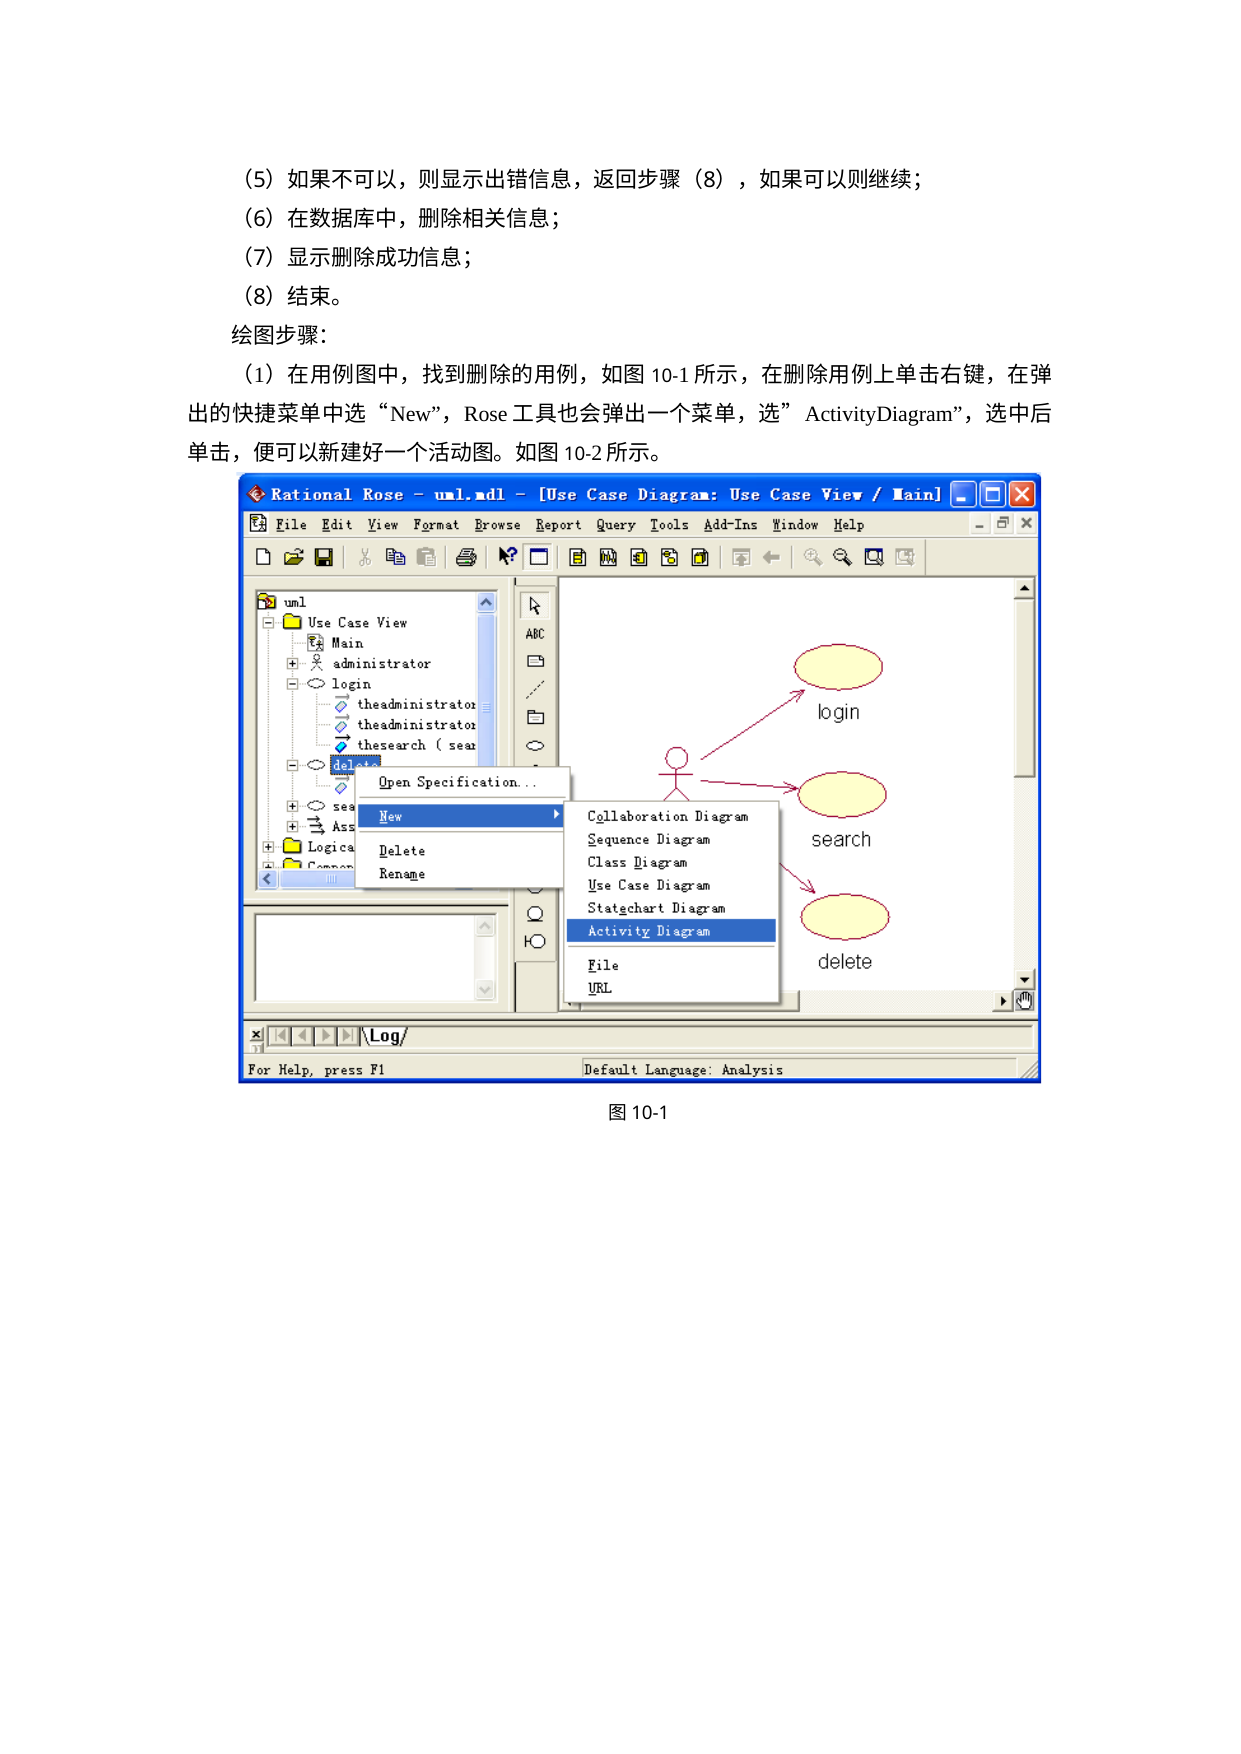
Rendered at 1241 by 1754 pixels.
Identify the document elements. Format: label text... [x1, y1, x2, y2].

picture [236, 472, 1042, 1086]
text （6）在数据库中，删除相关信息； [187, 201, 1053, 233]
text 图10-1 [187, 1095, 1053, 1128]
text 绘图步骤： [187, 317, 1053, 350]
text （7）显示删除成功信息； [187, 240, 1053, 272]
text （8）结束。 [187, 278, 1053, 311]
text （1）在用例图中，找到删除的用例，如图10-1所示，在删除用例上单击右键，在弹出的快捷菜单中选“New”，Rose工具也会弹出一个菜单，选”ActivityDiagram”，选中后单击，便可以新建好一个活动图。如图10-2所示。 [187, 356, 1053, 467]
text （5）如果不可以，则显示出错信息，返回步骤（8），如果可以则继续； [187, 162, 1053, 194]
